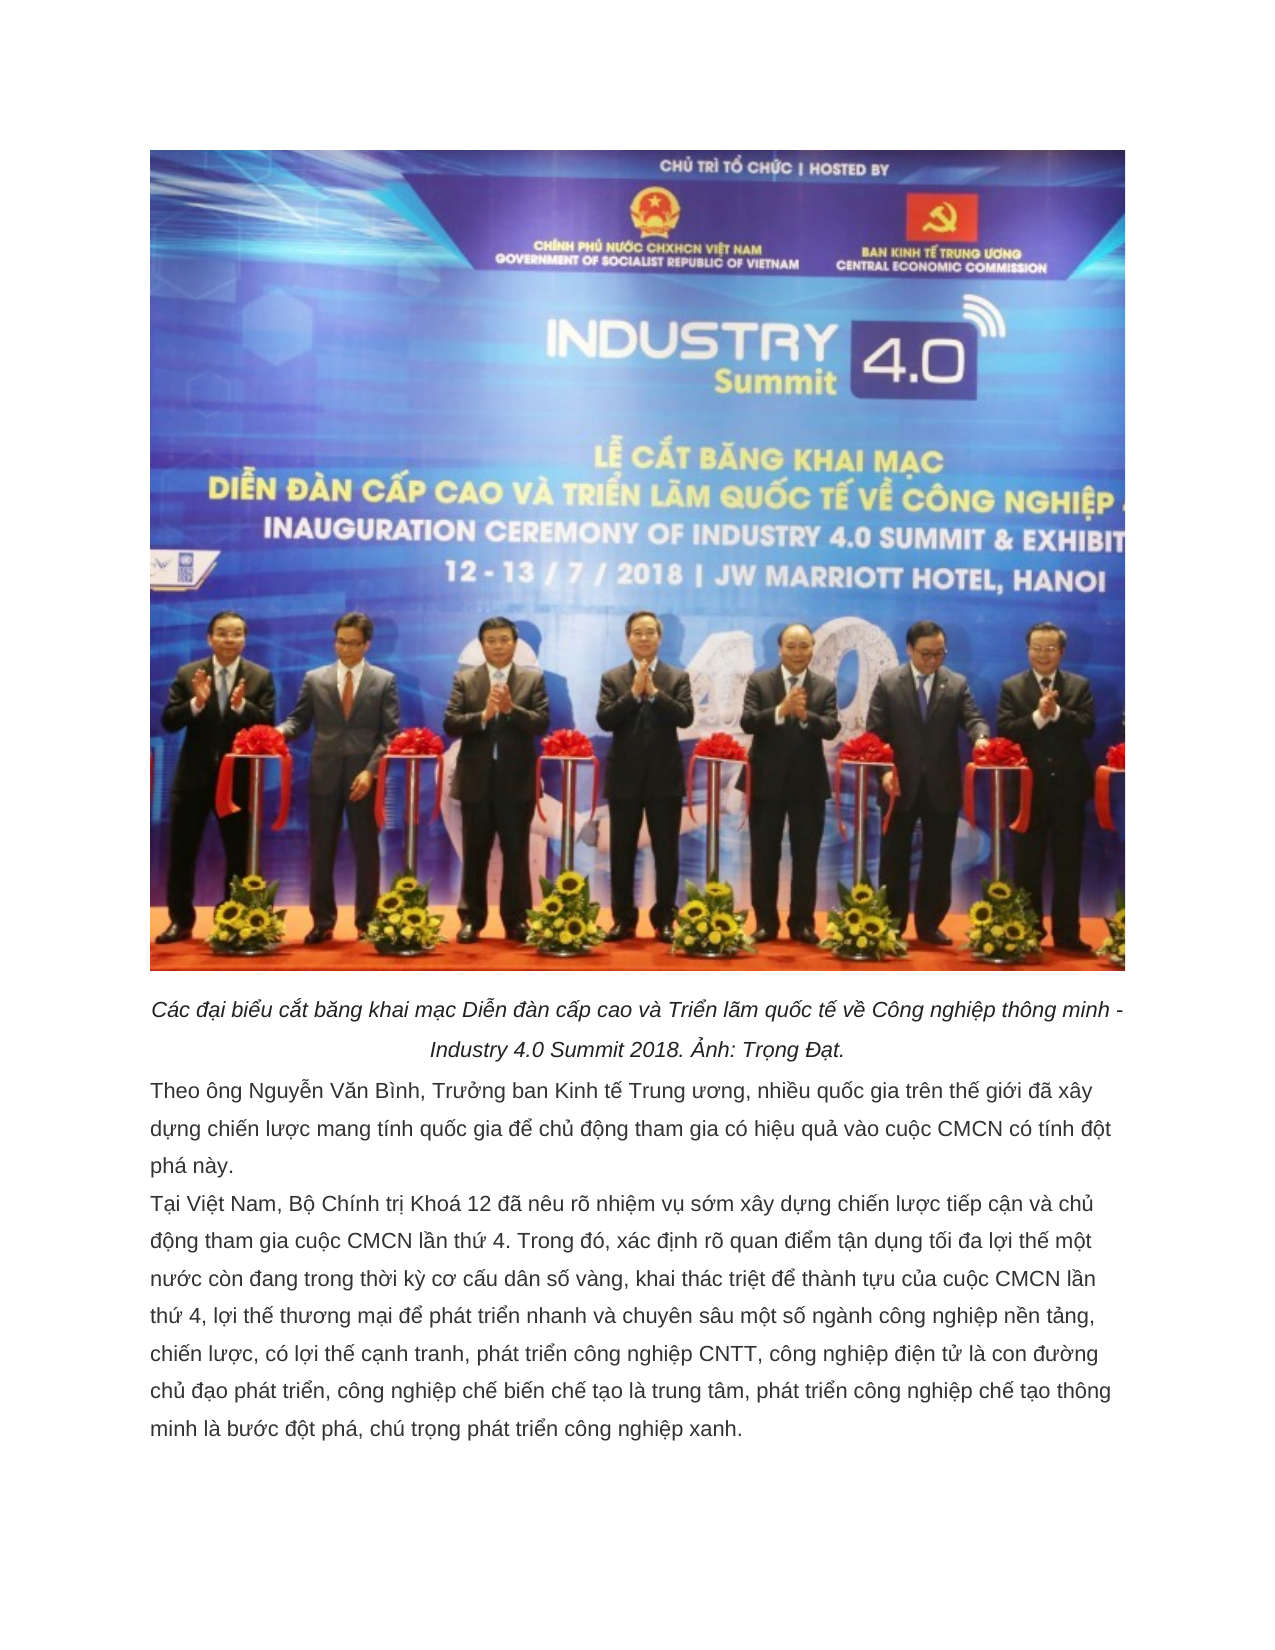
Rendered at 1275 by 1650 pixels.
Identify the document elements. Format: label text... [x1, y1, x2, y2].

table_cell Các đại biểu cắt băng khai mạc Diễn đàn cấp cao và Triển lãm quốc tế về Công nghiệp thông minh - Industry 4.0 Summit 2018. Ảnh: Trọng Đạt. [150, 971, 1125, 1066]
text Tại Việt Nam, Bộ Chính trị Khoá 12 đã nêu rõ nhiệm vụ sớm xây dựng chiến lược tiếp cận và chủ động tham gia cuộc CMCN lần thứ 4. Trong đó, xác định rõ quan điểm tận dụng tối đa lợi thế một nước còn đang trong thời kỳ cơ cấu dân số vàng, khai thác triệt để thành tựu của cuộc CMCN lần thứ 4, lợi thế thương mại để phát triển nhanh và chuyên sâu một số ngành công nghiệp nền tảng, chiến lược, có lợi thế cạnh tranh, phát triển công nghiệp CNTT, công nghiệp điện tử là con đường chủ đạo phát triển, công nghiệp chế biến chế tạo là trung tâm, phát triển công nghiệp chế tạo thông minh là bước đột phá, chú trọng phát triển công nghiệp xanh. [150, 1178, 1125, 1441]
picture [150, 150, 1125, 971]
text Theo ông Nguyễn Văn Bình, Trưởng ban Kinh tế Trung ương, nhiều quốc gia trên thế giới đã xây dựng chiến lược mang tính quốc gia để chủ động tham gia có hiệu quả vào cuộc CMCN có tính đột phá này. [150, 1066, 1125, 1178]
